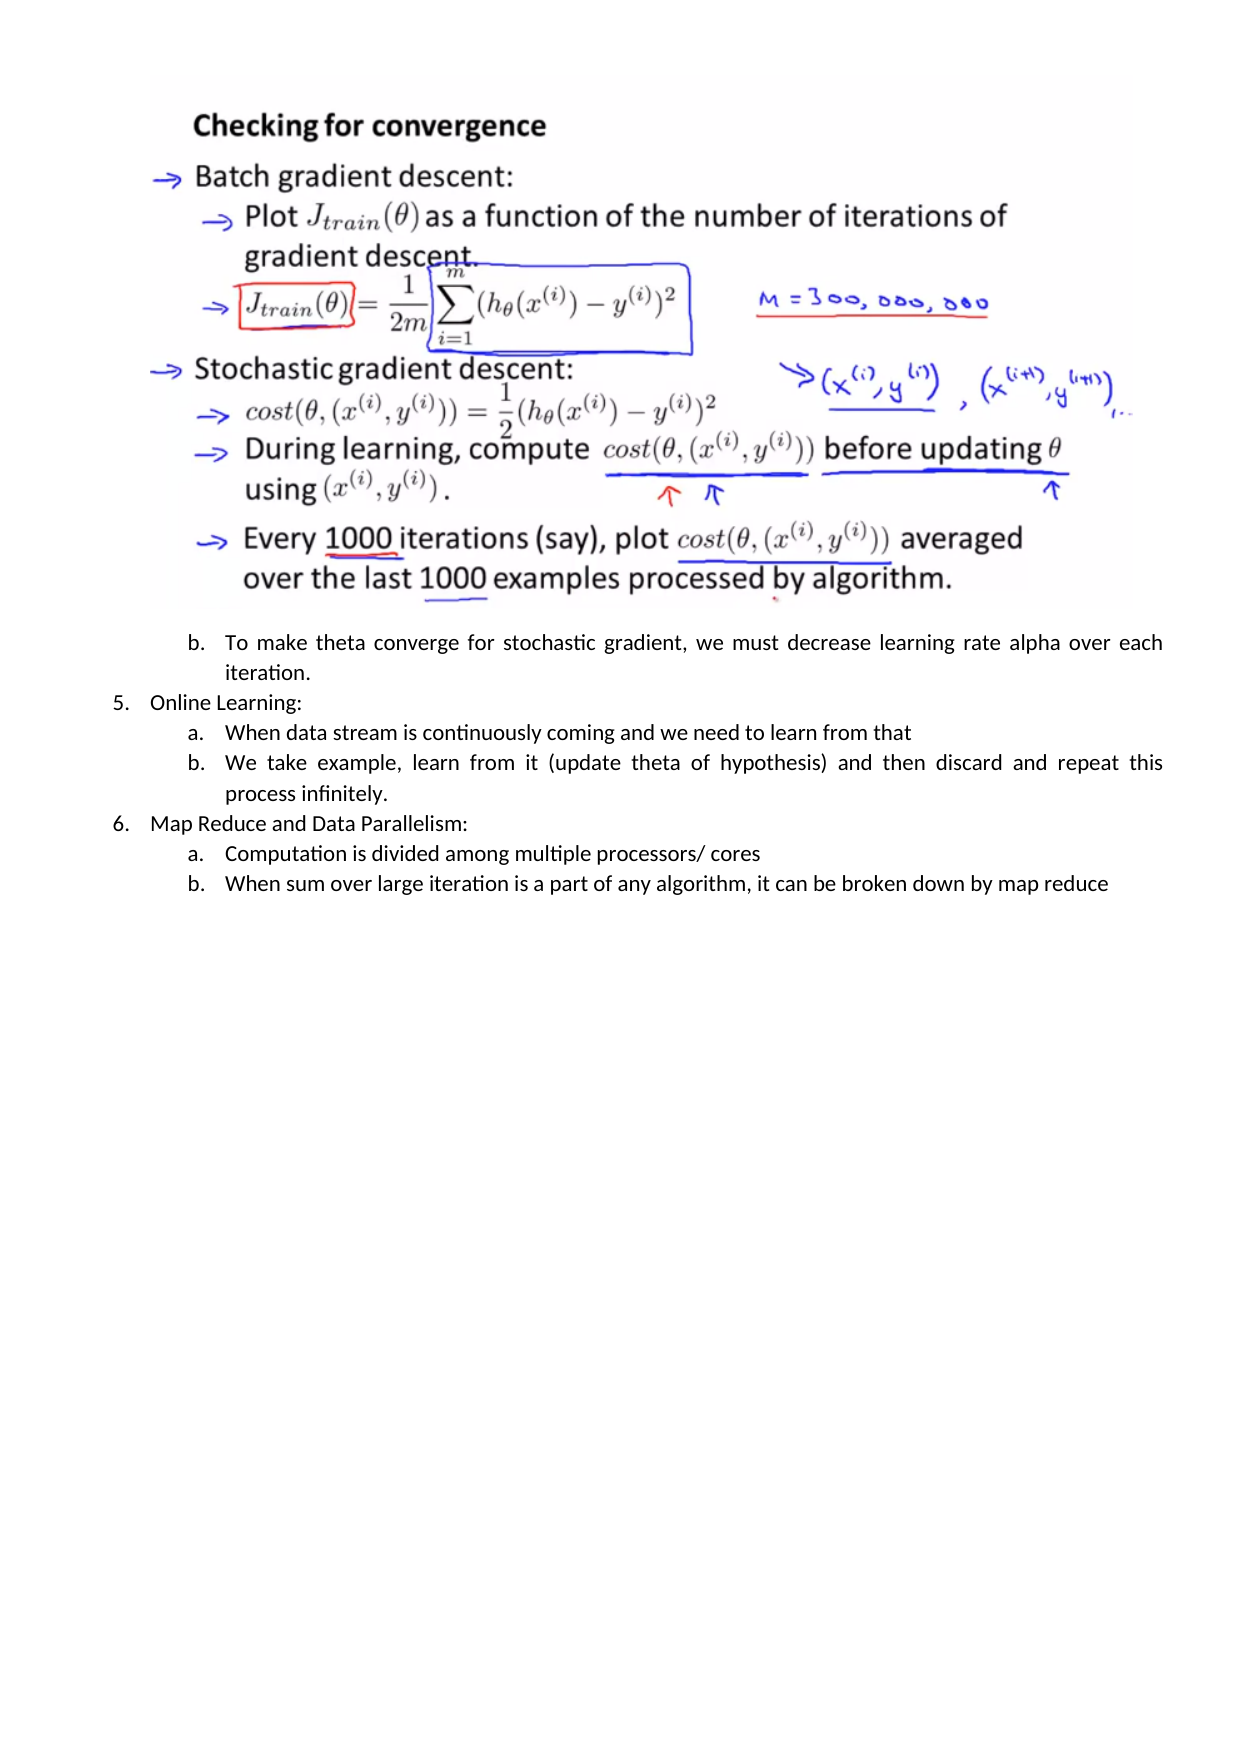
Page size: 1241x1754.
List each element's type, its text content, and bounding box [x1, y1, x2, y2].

picture [150, 75, 1133, 609]
list When sum over large iteration is a part of any algorithm, it can be broken down by map reduce [187, 869, 1165, 897]
list Map Reduce and Data Parallelism: [112, 809, 1165, 837]
list To make theta converge for stochastic gradient, we must decrease learning rate alpha over each iteration. [187, 628, 1165, 686]
list When data stream is continuously coming and we need to learn from that [187, 718, 1165, 746]
list Online Learning: [112, 688, 1165, 716]
list We take example, learn from it (update theta of hypothesis) and then discard and repeat this process infinitely. [187, 748, 1165, 807]
list Computation is divided among multiple processors/ cores [187, 839, 1165, 867]
